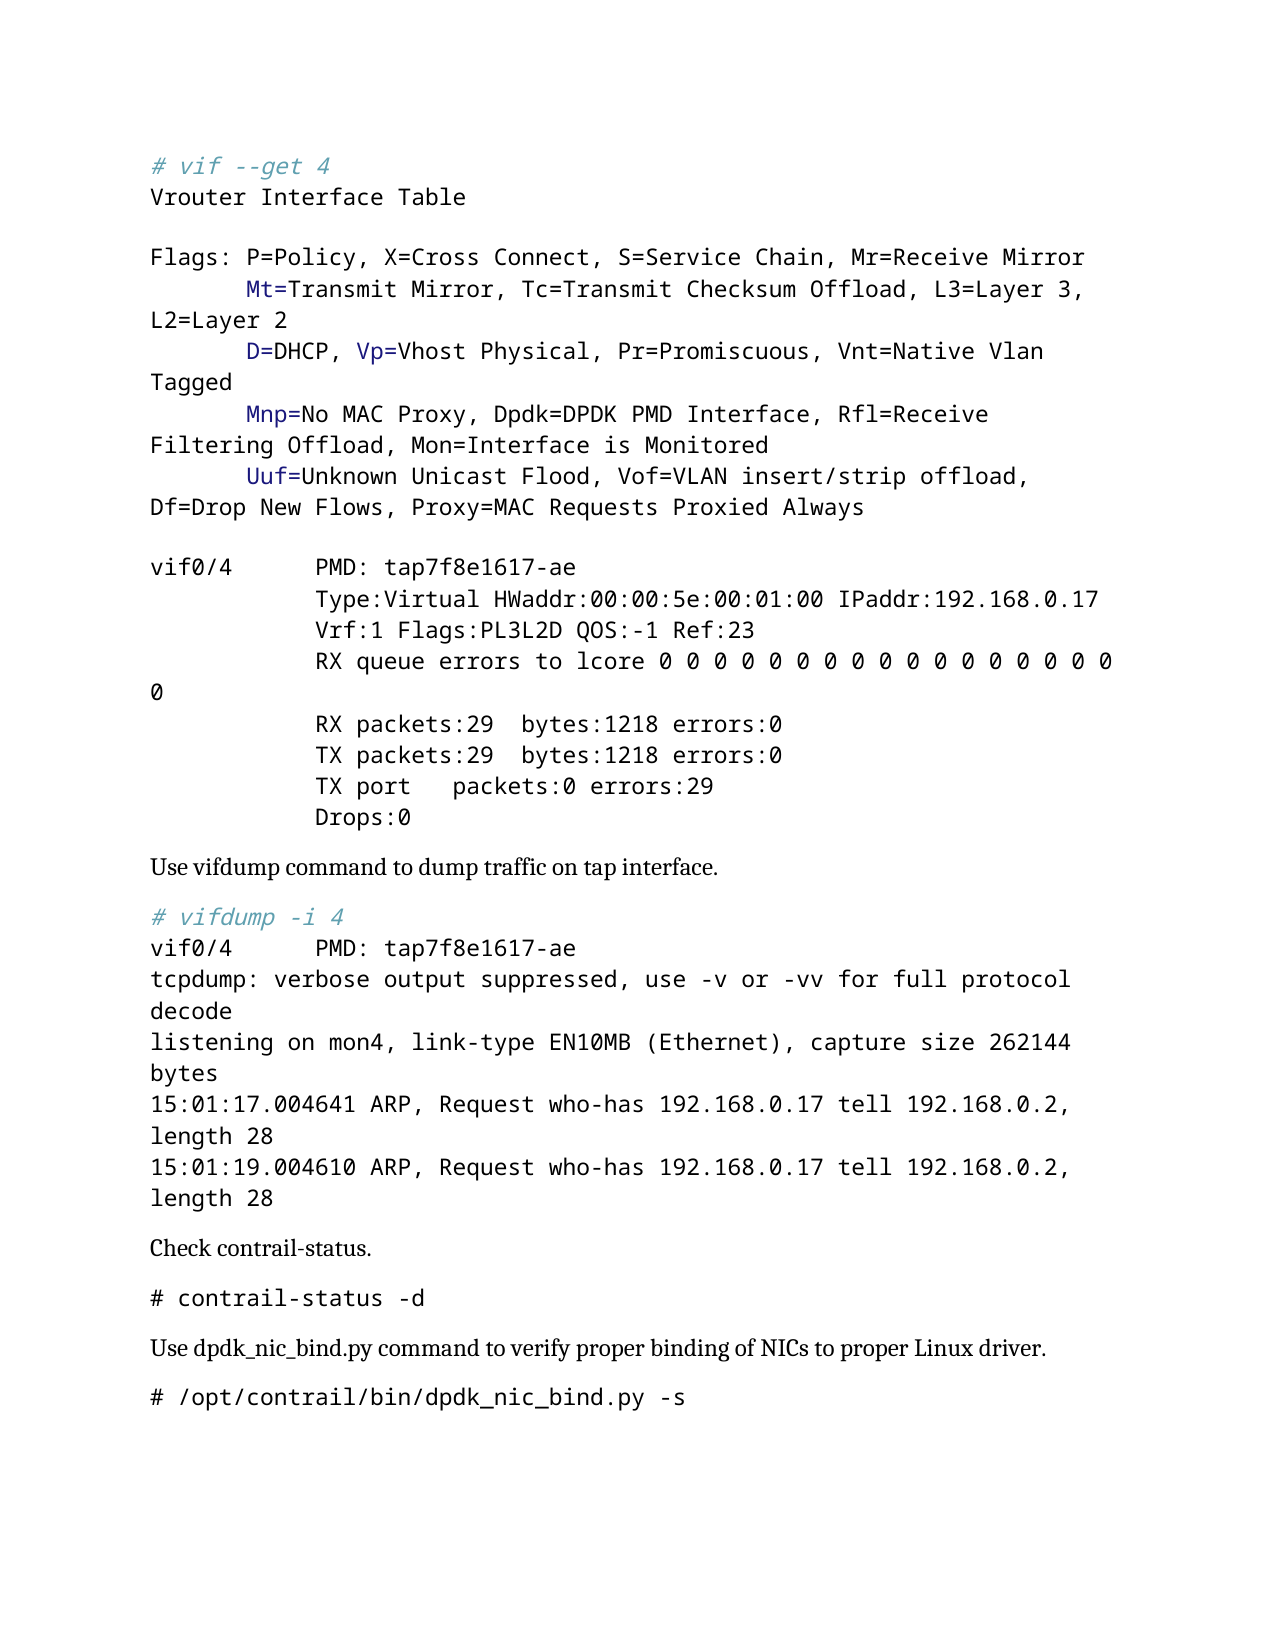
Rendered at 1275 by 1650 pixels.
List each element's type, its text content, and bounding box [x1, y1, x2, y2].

text Use dpdk_nic_bind.py command to verify proper binding of NICs to proper Linux driver. [150, 1334, 1125, 1362]
text # vifdump -i 4 vif0/4 PMD: tap7f8e1617-ae tcpdump: verbose output suppressed, use -v or -vv for full protocol decode listening on mon4, link-type EN10MB (Ethernet), capture size 262144 bytes 15:01:17.004641 ARP, Request who-has 192.168.0.17 tell 192.168.0.2, length 28 15:01:19.004610 ARP, Request who-has 192.168.0.17 tell 192.168.0.2, length 28 [150, 901, 1125, 1213]
text # contrail-status -d [150, 1282, 1125, 1313]
text # /opt/contrail/bin/dpdk_nic_bind.py -s [150, 1381, 1125, 1412]
text Use vifdump command to dump traffic on tap interface. [150, 853, 1125, 882]
text # vif --get 4 Vrouter Interface Table Flags: P=Policy, X=Cross Connect, S=Service Chain, Mr=Receive Mirror Mt=Transmit Mirror, Tc=Transmit Checksum Offload, L3=Layer 3, L2=Layer 2 D=DHCP, Vp=Vhost Physical, Pr=Promiscuous, Vnt=Native Vlan Tagged Mnp=No MAC Proxy, Dpdk=DPDK PMD Interface, Rfl=Receive Filtering Offload, Mon=Interface is Monitored Uuf=Unknown Unicast Flood, Vof=VLAN insert/strip offload, Df=Drop New Flows, Proxy=MAC Requests Proxied Always vif0/4 PMD: tap7f8e1617-ae Type:Virtual HWaddr:00:00:5e:00:01:00 IPaddr:192.168.0.17 Vrf:1 Flags:PL3L2D QOS:-1 Ref:23 RX queue errors to lcore 0 0 0 0 0 0 0 0 0 0 0 0 0 0 0 0 0 0 RX packets:29 bytes:1218 errors:0 TX packets:29 bytes:1218 errors:0 TX port packets:0 errors:29 Drops:0 [150, 150, 1125, 832]
text Check contrail-status. [150, 1234, 1125, 1263]
